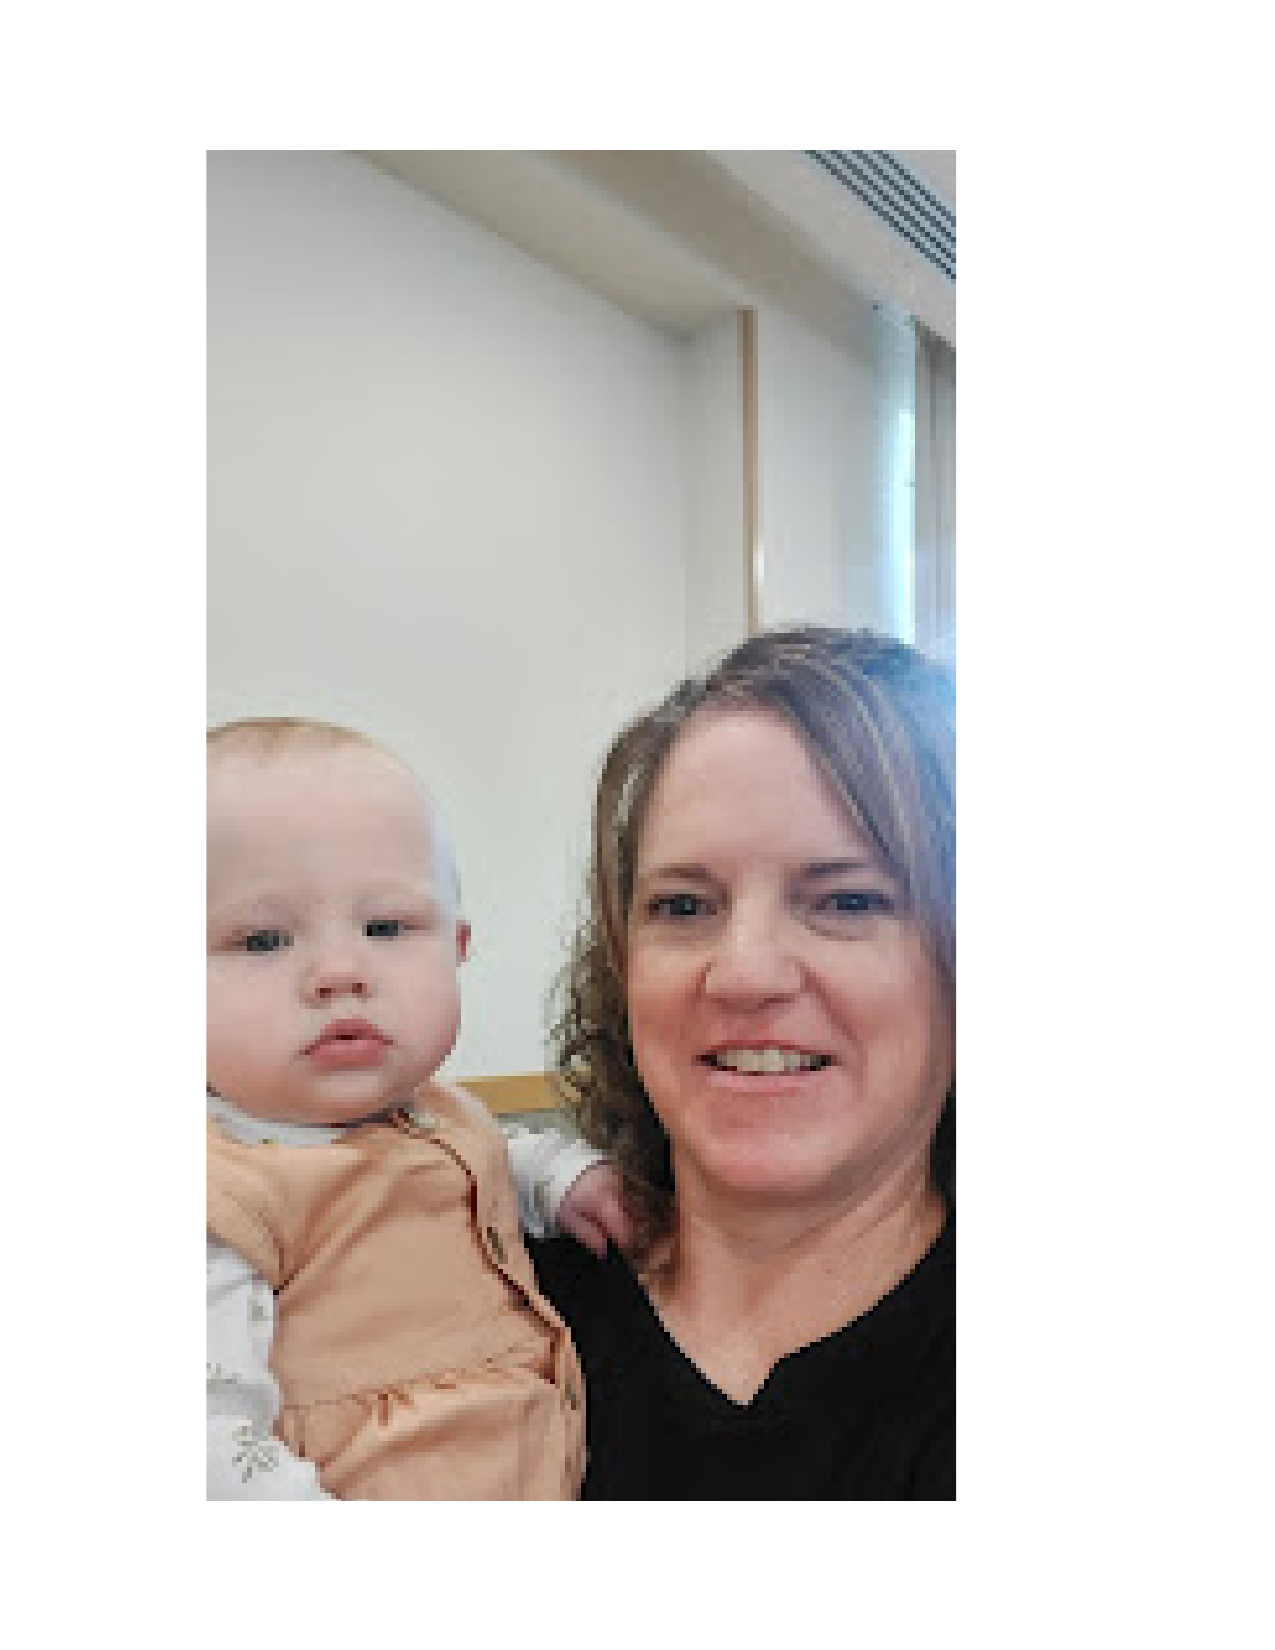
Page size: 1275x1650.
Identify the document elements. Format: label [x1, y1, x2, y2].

picture [206, 150, 957, 1501]
